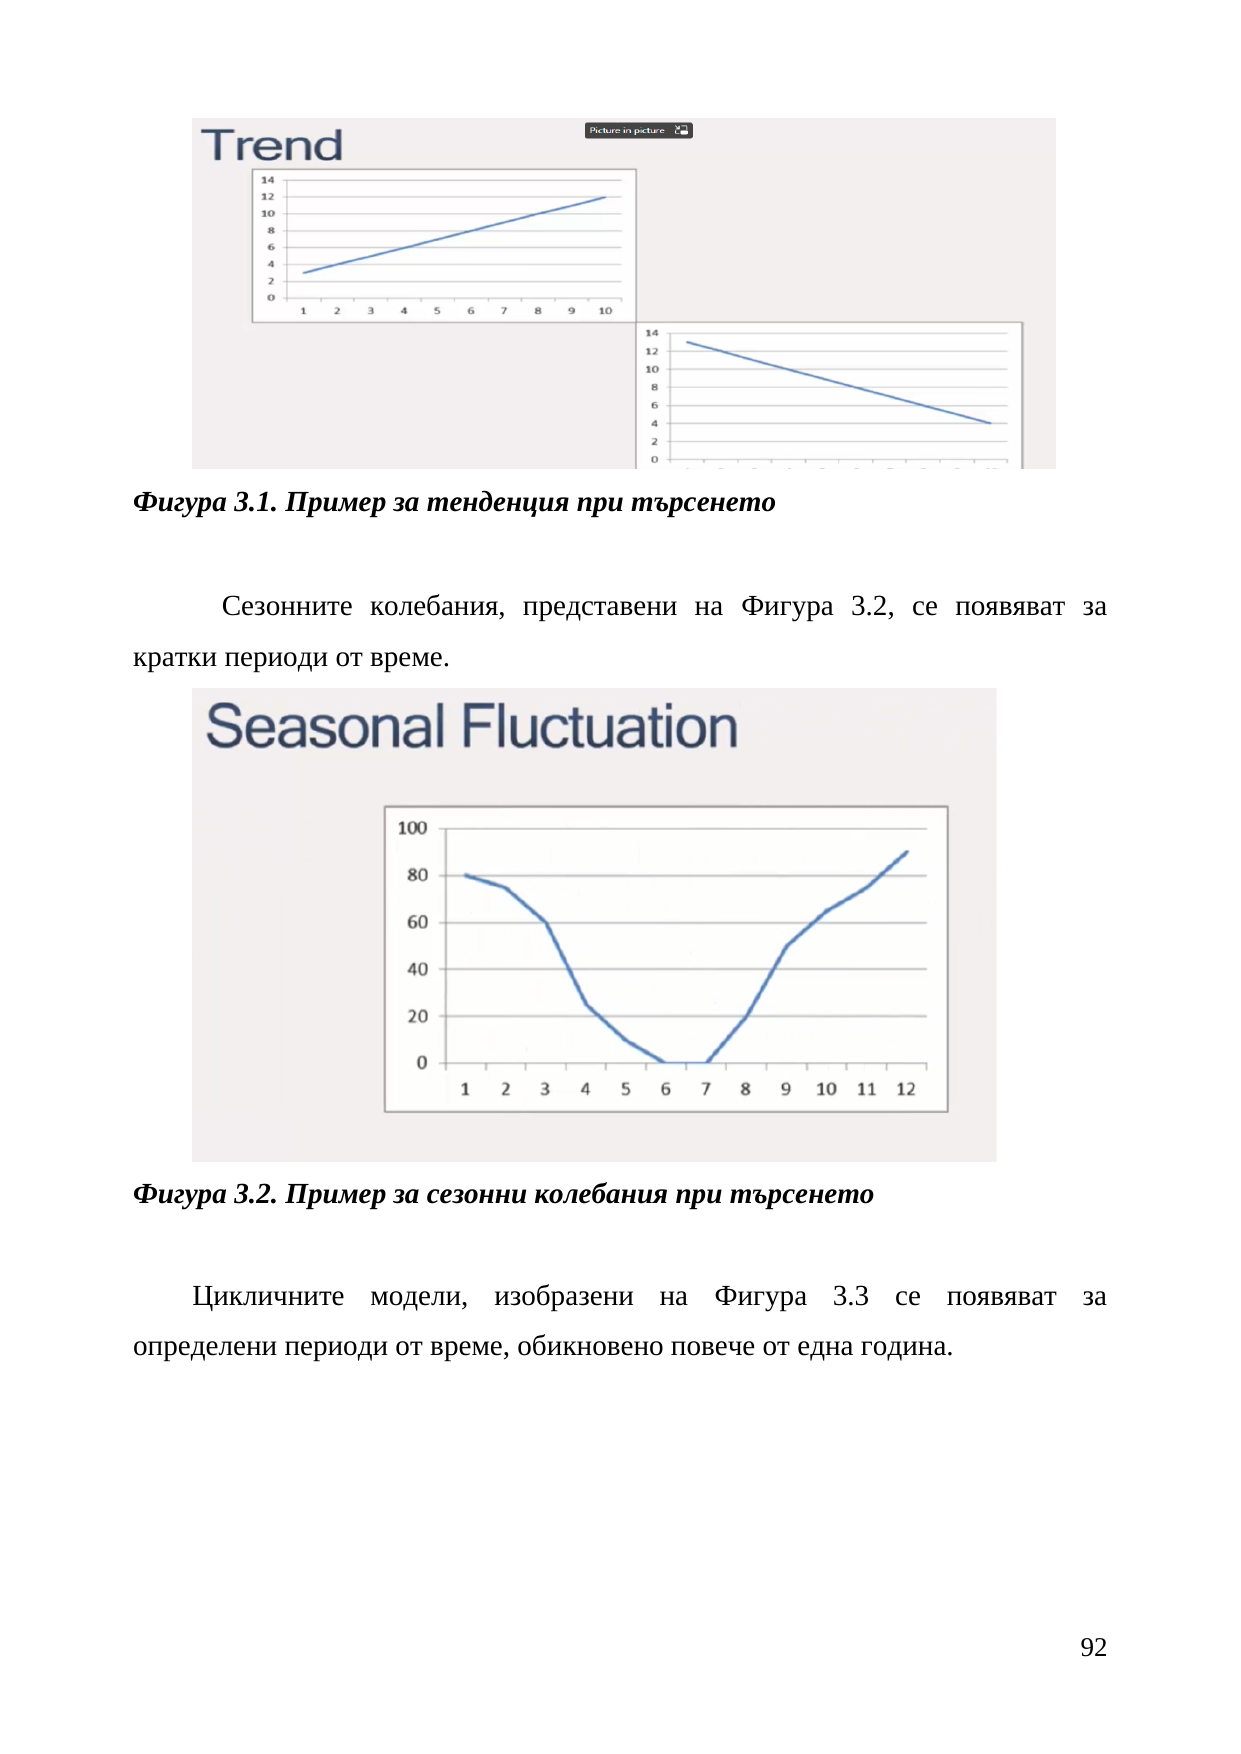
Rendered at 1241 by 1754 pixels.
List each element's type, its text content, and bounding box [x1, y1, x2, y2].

picture [192, 118, 1056, 469]
picture [192, 688, 997, 1162]
